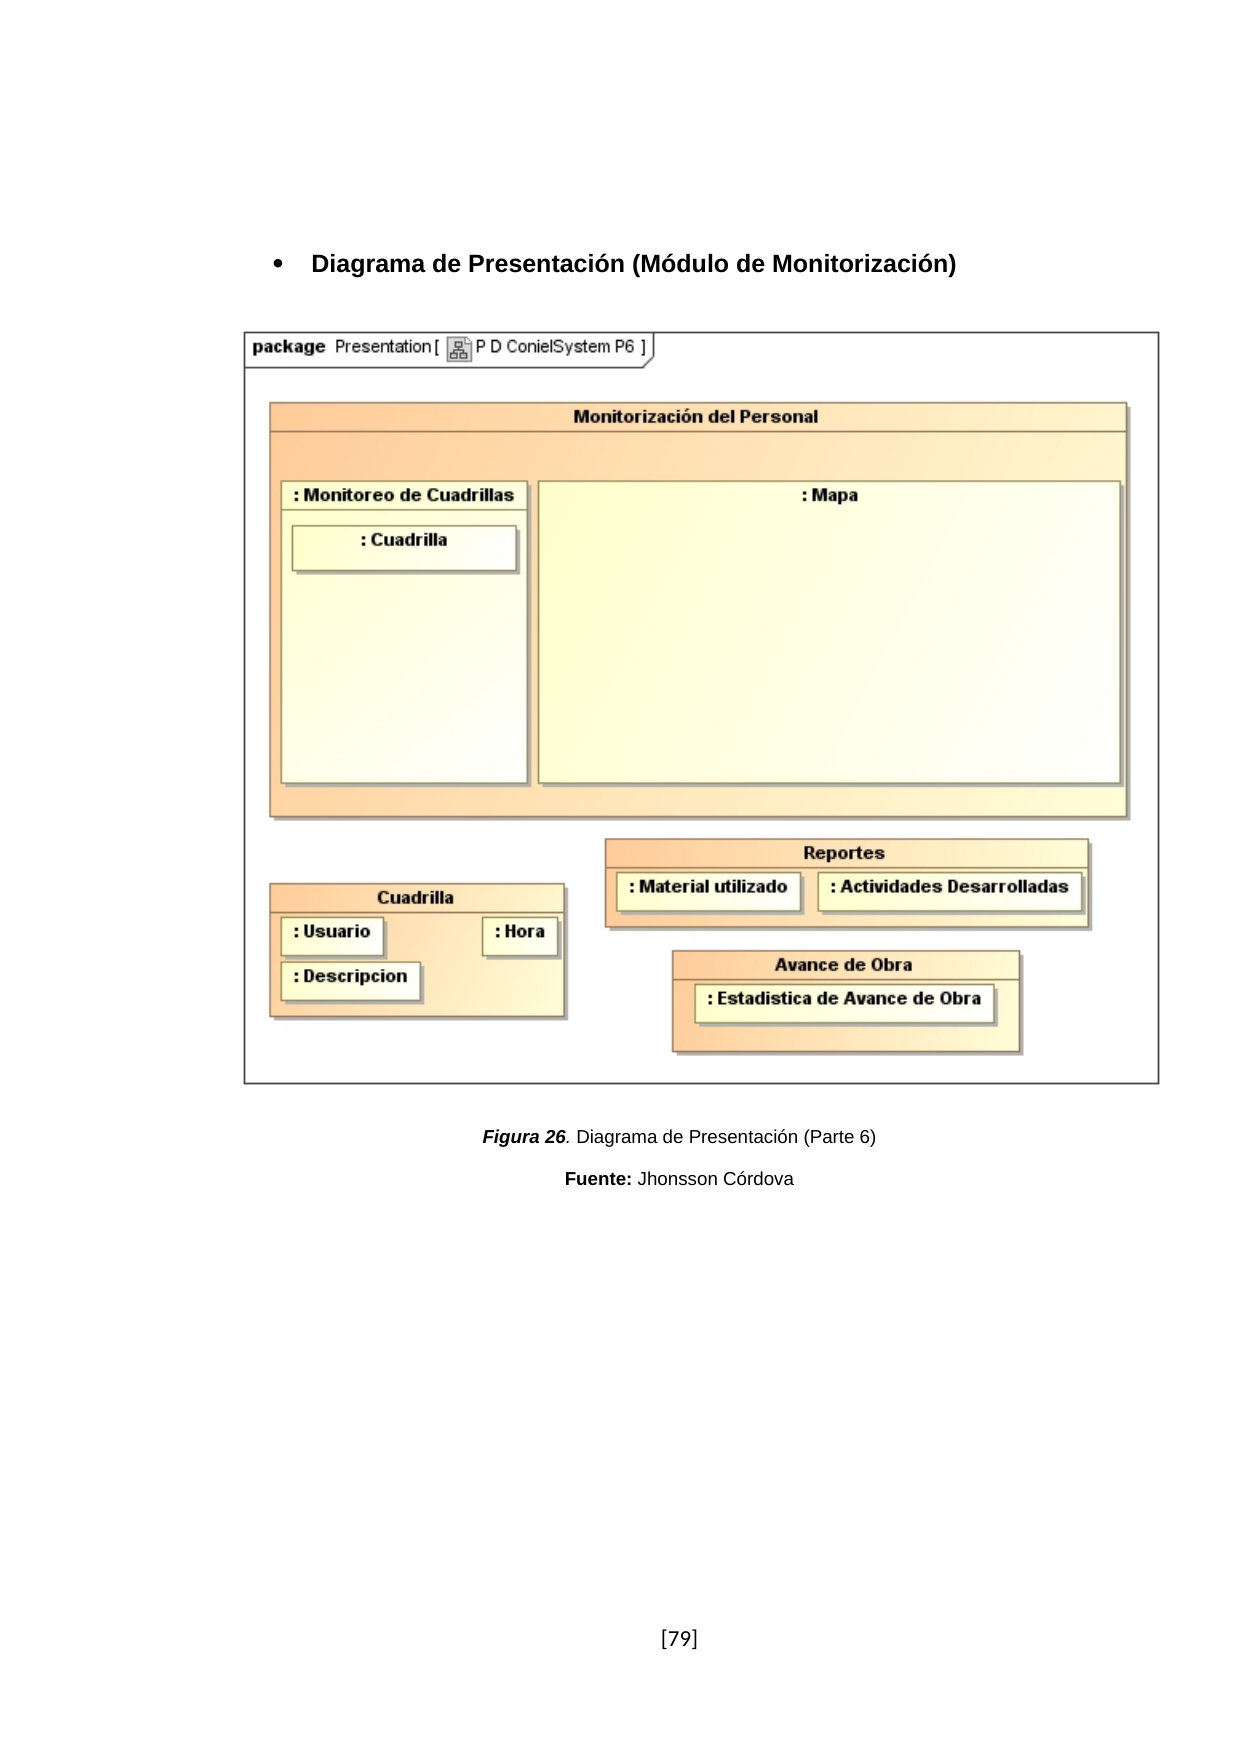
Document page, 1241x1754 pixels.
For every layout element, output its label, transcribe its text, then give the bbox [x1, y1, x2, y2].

picture [236, 324, 1182, 1107]
text Fuente: Jhonsson Córdova [236, 1168, 1122, 1189]
text Figura 26. Diagrama de Presentación (Parte 6) [236, 1125, 1122, 1147]
list Diagrama de Presentación (Módulo de Monitorización) [274, 249, 1122, 278]
